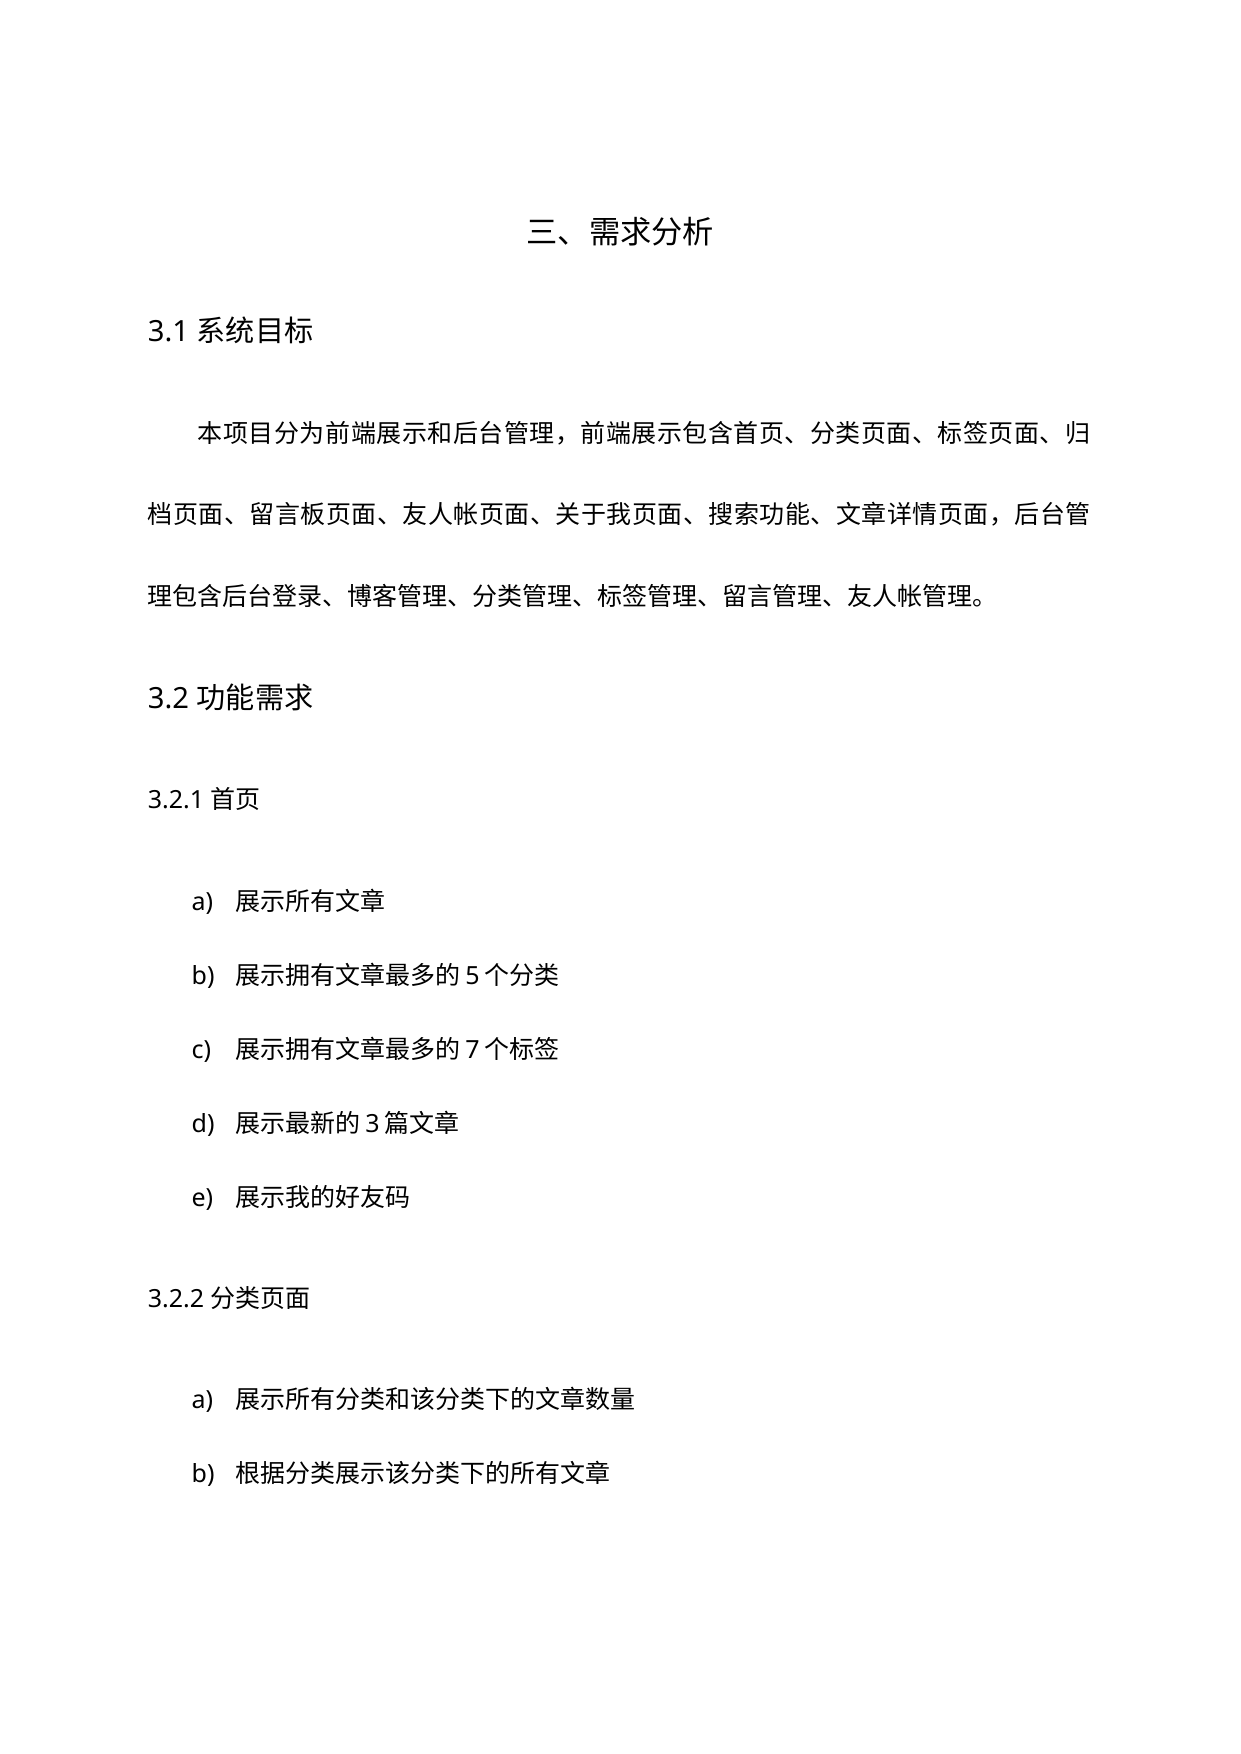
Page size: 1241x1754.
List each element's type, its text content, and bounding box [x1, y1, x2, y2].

list 展示我的好友码 [191, 1163, 1092, 1228]
list 展示所有文章 [191, 867, 1092, 932]
list 展示拥有文章最多的7个标签 [191, 1015, 1092, 1080]
list 展示拥有文章最多的5个分类 [191, 941, 1092, 1006]
list 根据分类展示该分类下的所有文章 [191, 1439, 1092, 1504]
list 展示所有分类和该分类下的文章数量 [191, 1365, 1092, 1430]
subtitle 三、需求分析 [148, 197, 1092, 262]
subtitle 3.2.1 首页 [148, 766, 1092, 831]
subtitle 3.2.2 分类页面 [148, 1264, 1092, 1329]
list 展示最新的3篇文章 [191, 1089, 1092, 1154]
subtitle 3.1 系统目标 [148, 297, 1092, 362]
subtitle 3.2 功能需求 [148, 663, 1092, 728]
text 本项目分为前端展示和后台管理，前端展示包含首页、分类页面、标签页面、归档页面、留言板页面、友人帐页面、关于我页面、搜索功能、文章详情页面，后台管理包含后台登录、博客管理、分类管理、标签管理、留言管理、友人帐管理。 [148, 399, 1092, 627]
